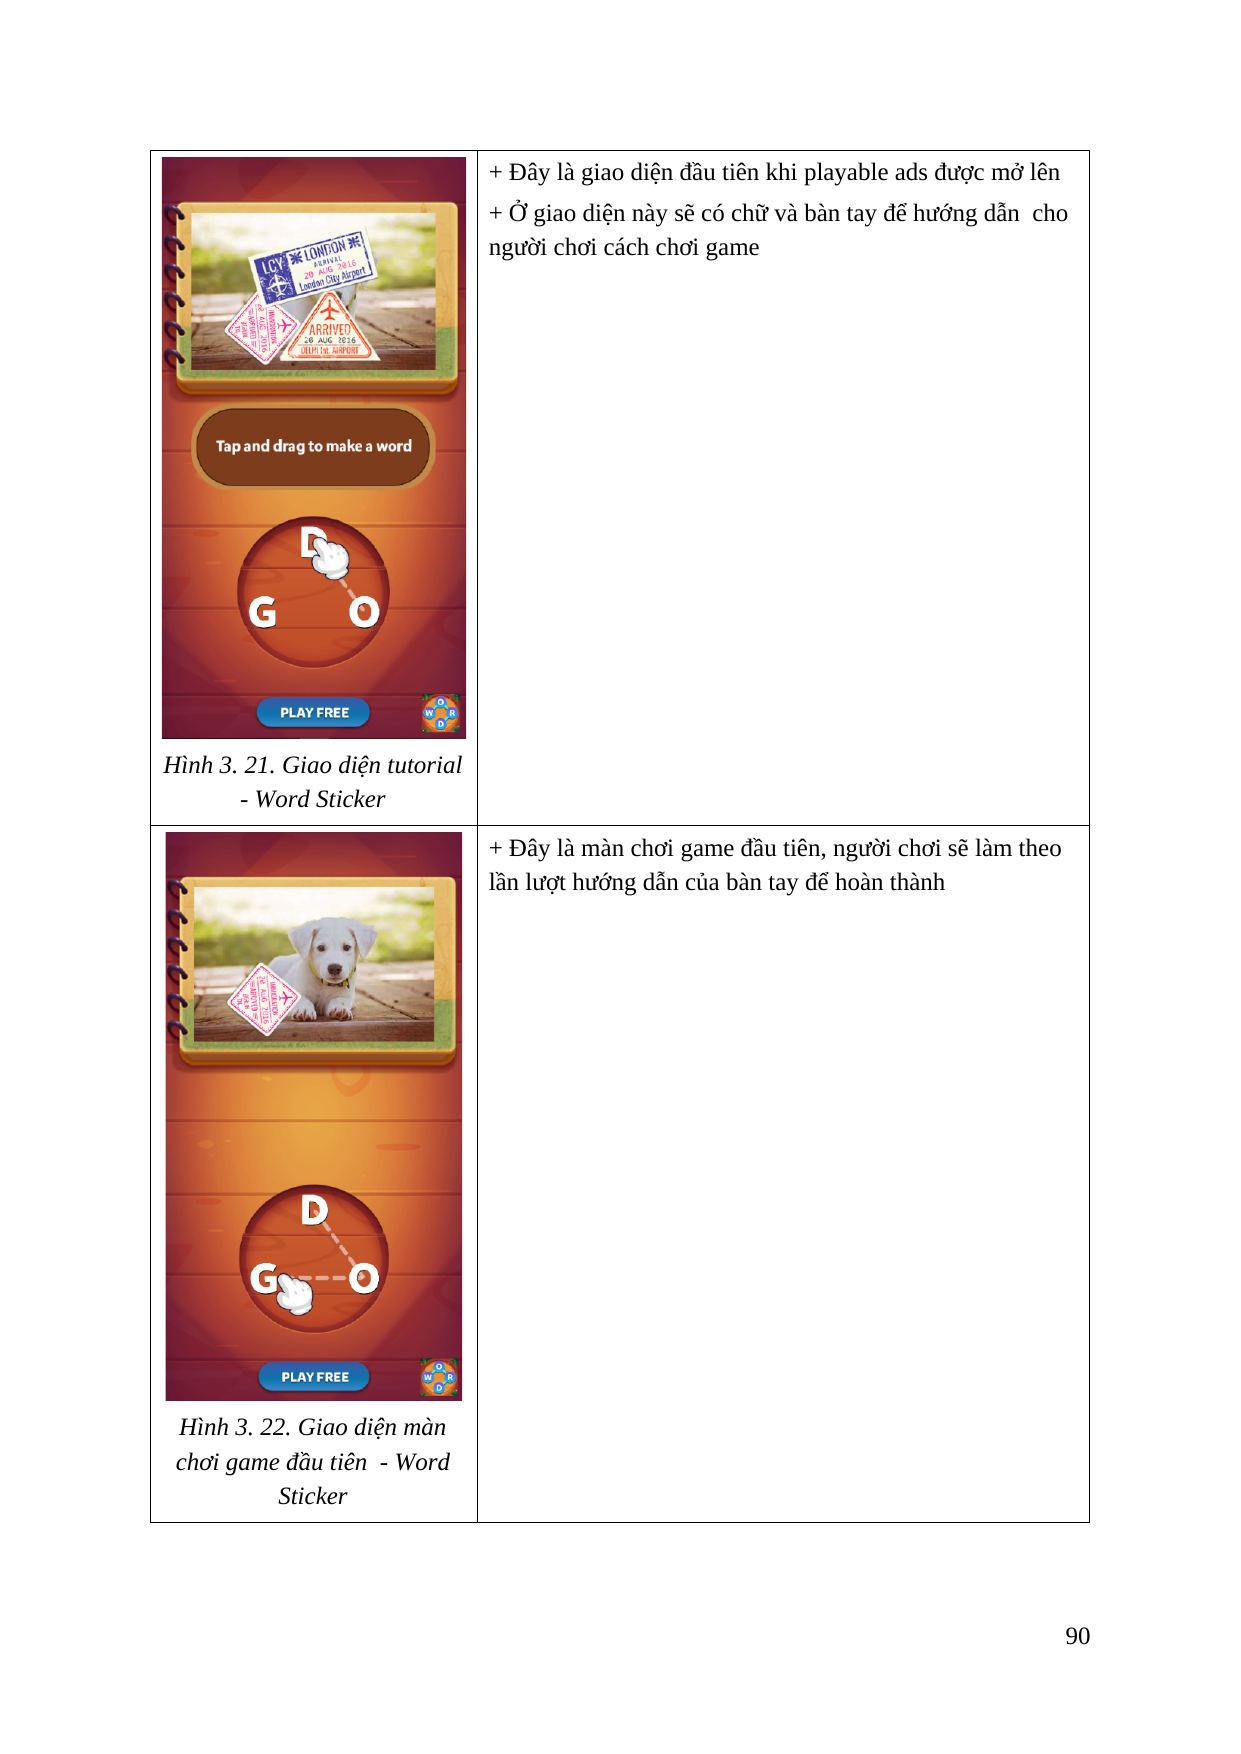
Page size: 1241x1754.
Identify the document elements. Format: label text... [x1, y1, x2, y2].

picture [161, 157, 467, 739]
table_header + Đây là giao diện đầu tiên khi playable ads được mở lên + Ở giao diện này sẽ có chữ và bàn tay để hướng dẫn cho người chơi cách chơi game [478, 151, 1089, 825]
table_cell + Đây là màn chơi game đầu tiên, người chơi sẽ làm theo lần lượt hướng dẫn của bàn tay để hoàn thành [478, 826, 1089, 1522]
table_cell Hình 3. 22. Giao diện màn chơi game đầu tiên - Word Sticker [151, 826, 477, 1522]
table_header Hình 3. 21. Giao diện tutorial - Word Sticker [151, 151, 477, 825]
picture [165, 832, 463, 1401]
